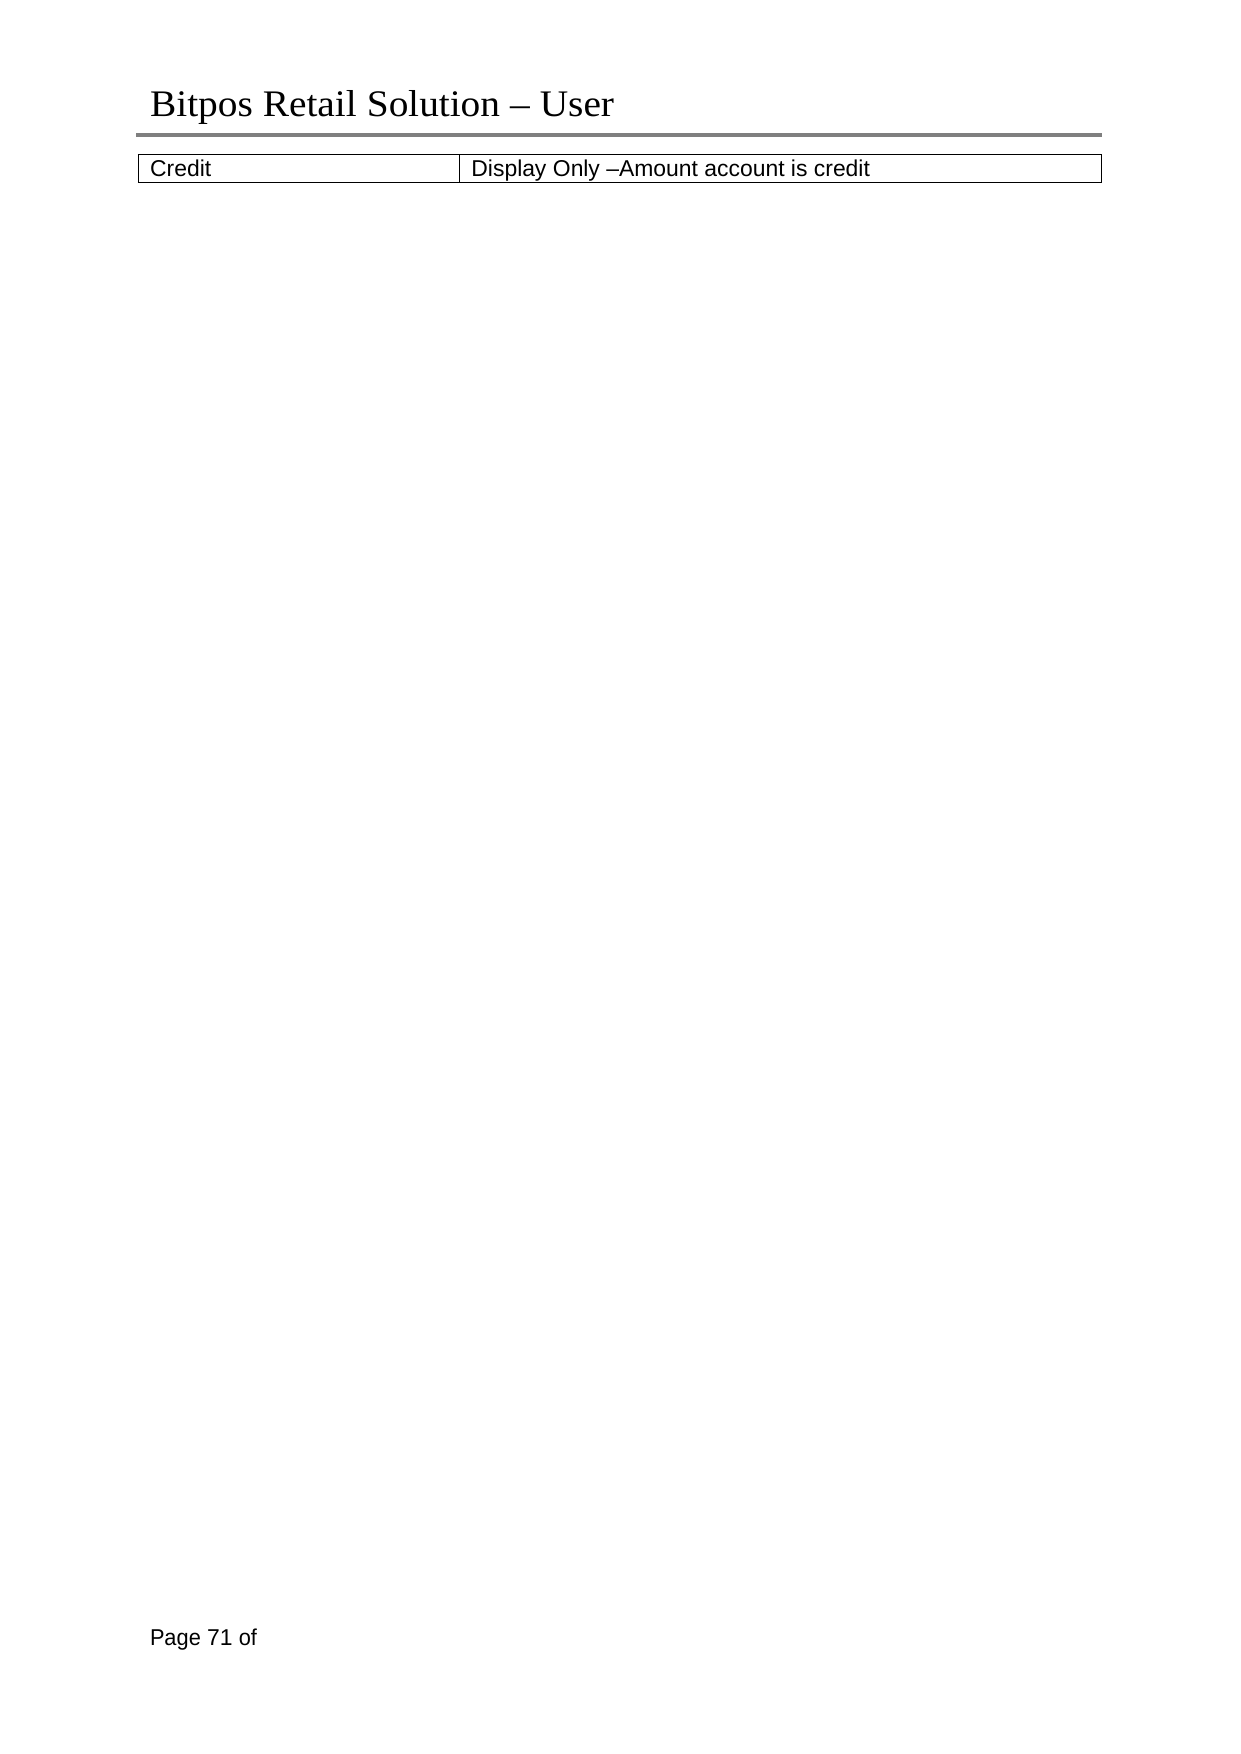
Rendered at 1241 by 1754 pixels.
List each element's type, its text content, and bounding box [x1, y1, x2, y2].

table_cell Display Only –Amount account is credit [460, 155, 1101, 182]
table_cell Credit [139, 155, 459, 182]
